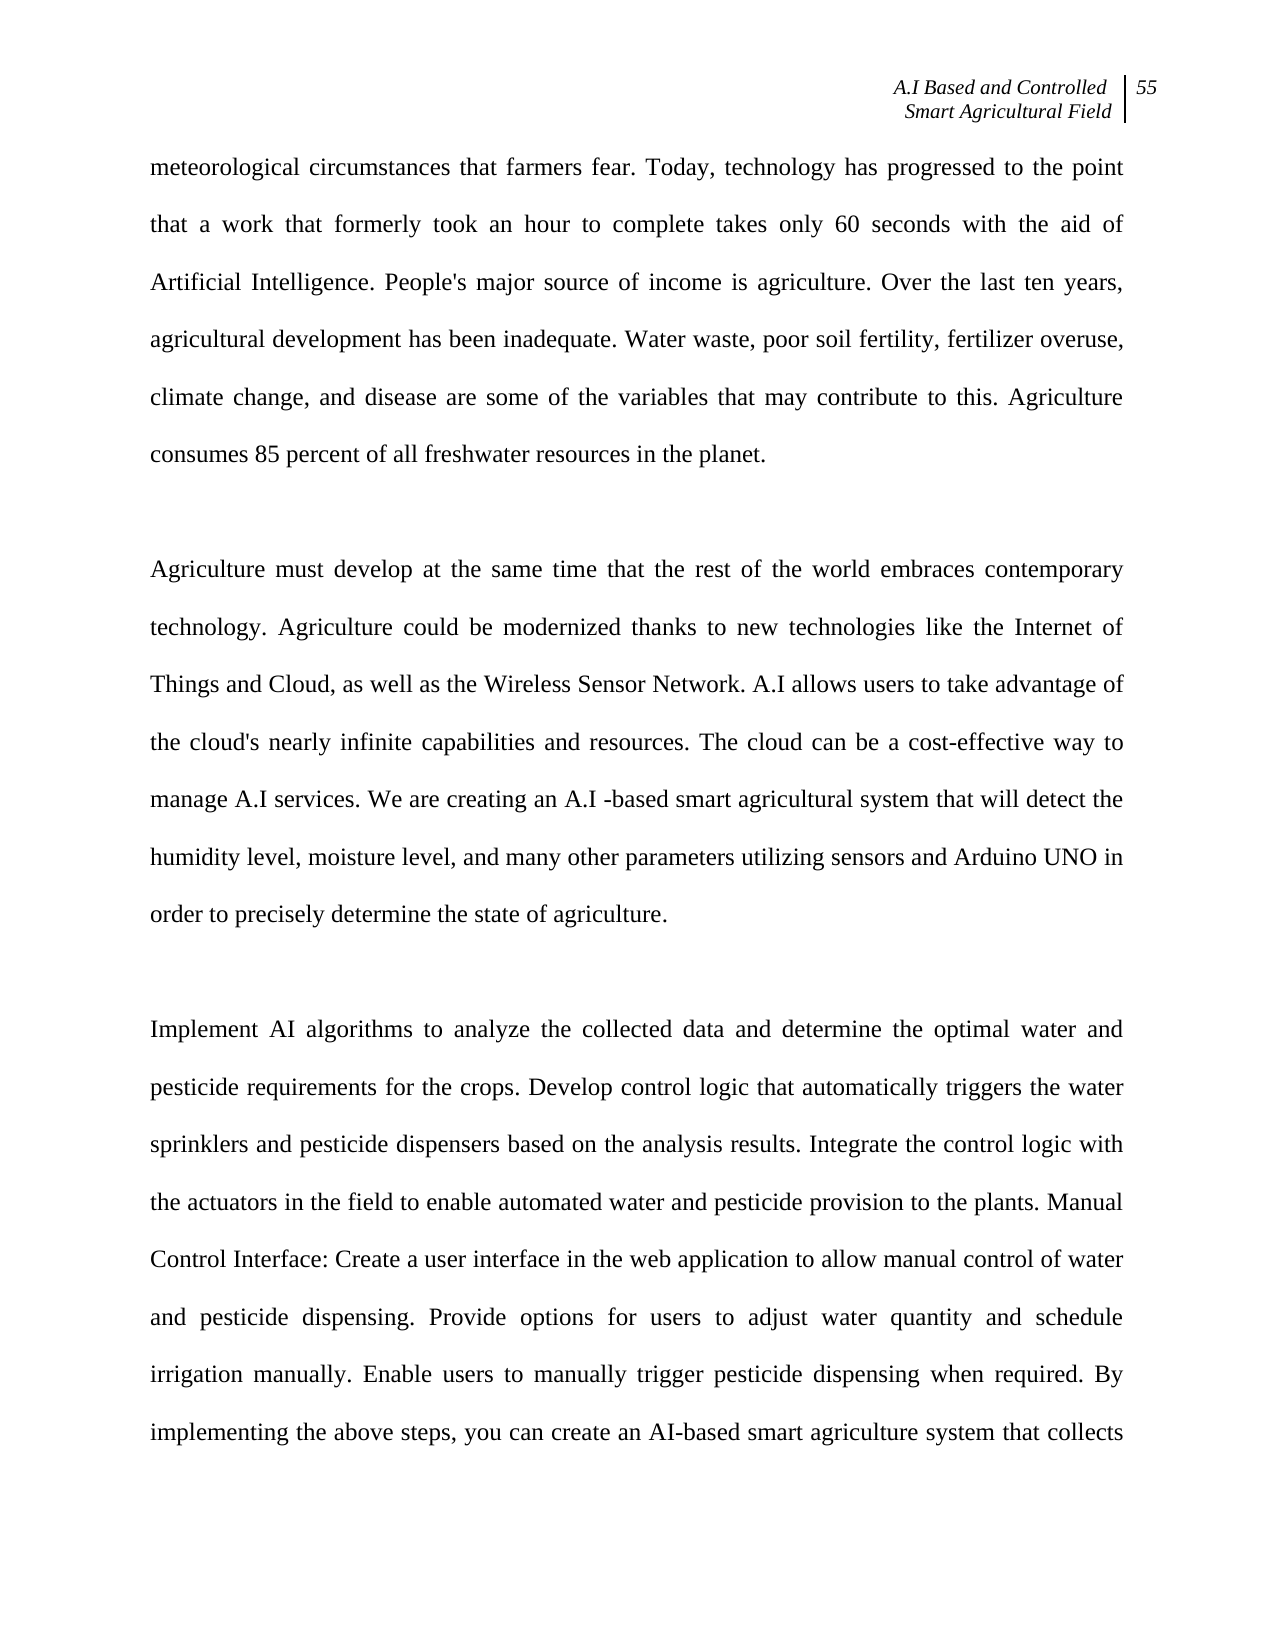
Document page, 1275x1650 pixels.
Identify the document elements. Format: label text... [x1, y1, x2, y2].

text Agriculture must develop at the same time that the rest of the world embraces contemporary technology. Agriculture could be modernized thanks to new technologies like the Internet of Things and Cloud, as well as the Wireless Sensor Network. A.I allows users to take advantage of the cloud's nearly infinite capabilities and resources. The cloud can be a cost-effective way to manage A.I services. We are creating an A.I -based smart agricultural system that will detect the humidity level, moisture level, and many other parameters utilizing sensors and Arduino UNO in order to precisely determine the state of agriculture. [150, 554, 1125, 928]
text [150, 1014, 1125, 1446]
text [150, 152, 1125, 468]
